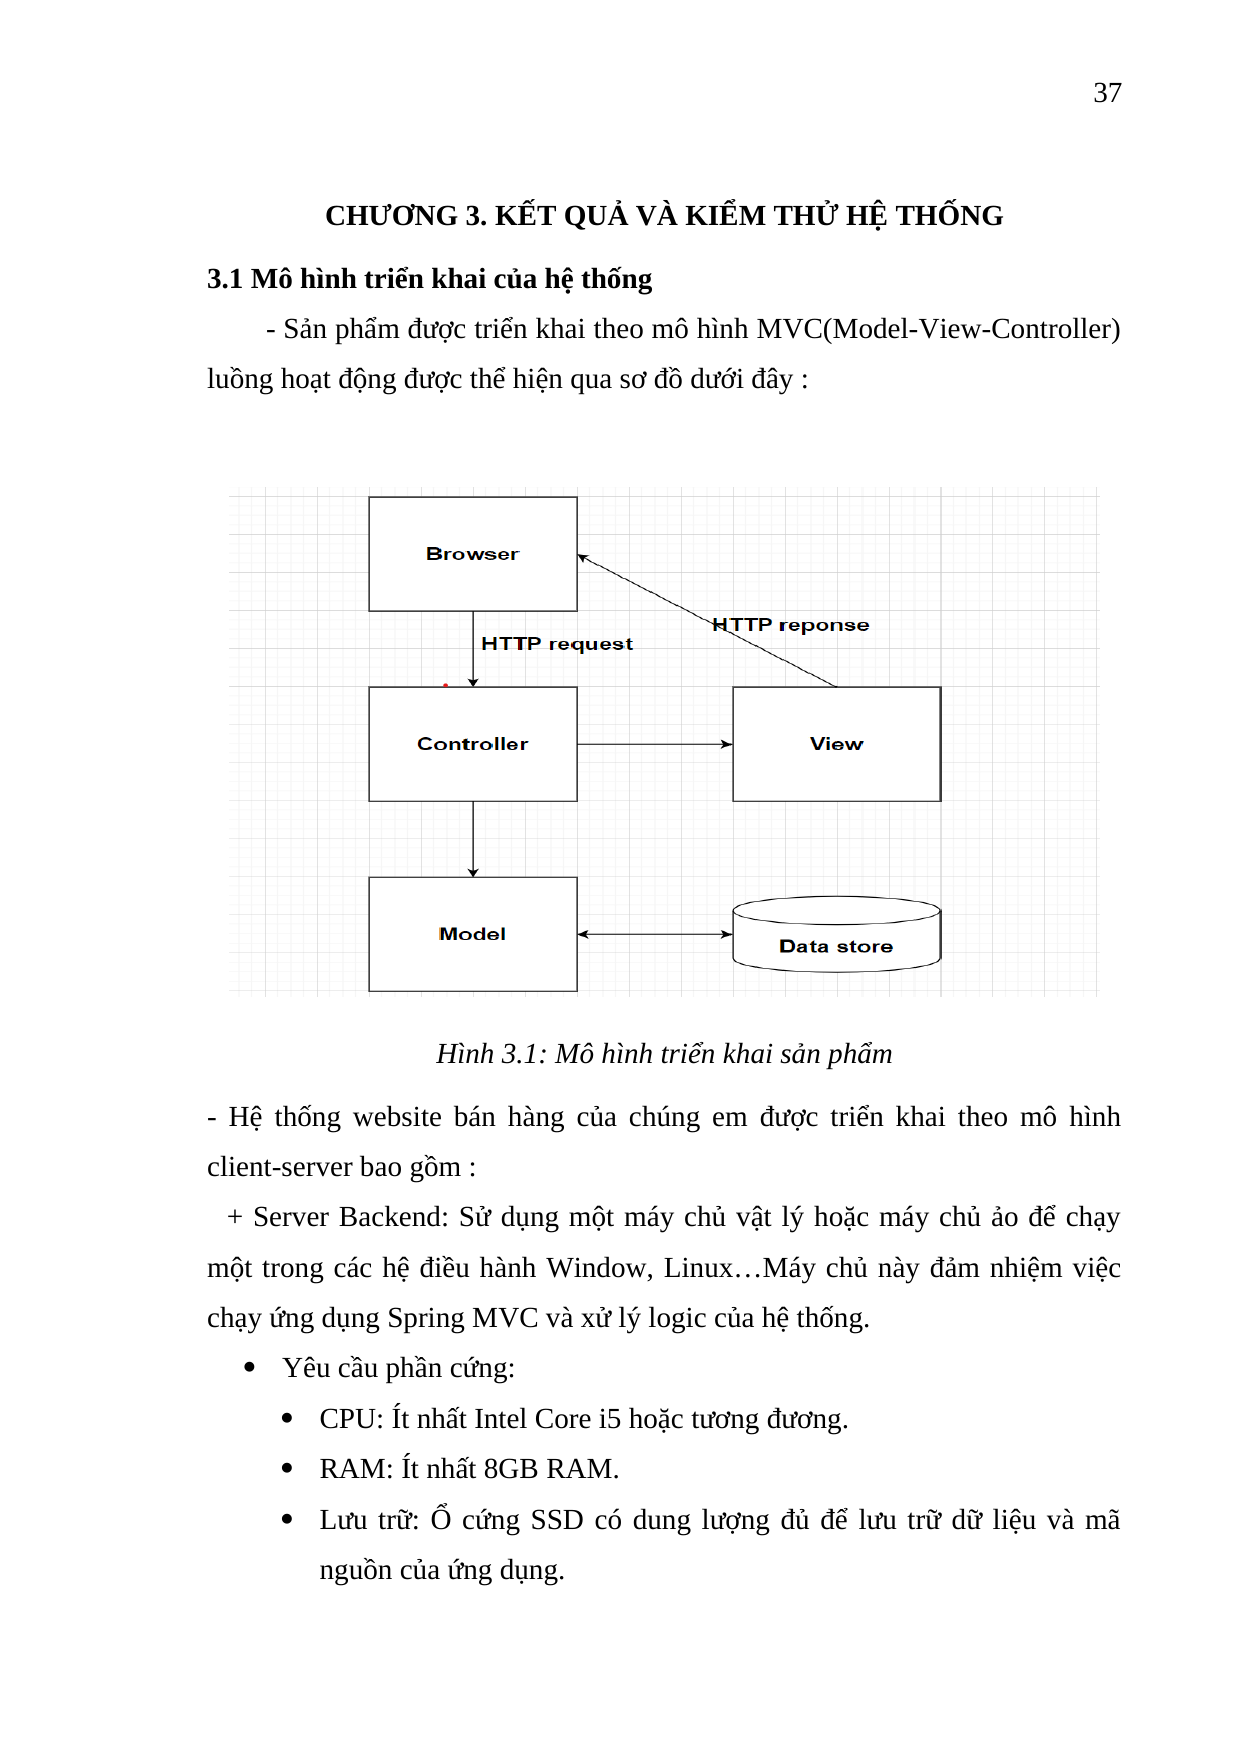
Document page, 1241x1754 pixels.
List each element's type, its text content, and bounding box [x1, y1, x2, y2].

text - Sản phẩm được triển khai theo mô hình MVC(Model-View-Controller) luồng hoạt động được thể hiện qua sơ đồ dưới đây : [207, 311, 1122, 395]
text Hình 3.1: Mô hình triển khai sản phẩm [207, 1036, 1122, 1070]
text - Hệ thống website bán hàng của chúng em được triển khai theo mô hình client-server bao gồm : [207, 1099, 1122, 1183]
list Lưu trữ: Ổ cứng SSD có dung lượng đủ để lưu trữ dữ liệu và mã nguồn của ứng dụng. [282, 1502, 1122, 1586]
list Yêu cầu phần cứng: [244, 1351, 1122, 1384]
picture [229, 487, 1100, 997]
list RAM: Ít nhất 8GB RAM. [282, 1451, 1122, 1485]
list CPU: Ít nhất Intel Core i5 hoặc tương đương. [282, 1401, 1122, 1434]
subtitle 3.1 Mô hình triển khai của hệ thống [207, 261, 1122, 294]
text + Server Backend: Sử dụng một máy chủ vật lý hoặc máy chủ ảo để chạy một trong các hệ điều hành Window, Linux…Máy chủ này đảm nhiệm việc chạy ứng dụng Spring MVC và xử lý logic của hệ thống. [207, 1199, 1122, 1334]
subtitle KẾT QUẢ VÀ KIỂM THỬ HỆ THỐNG [207, 198, 1122, 232]
